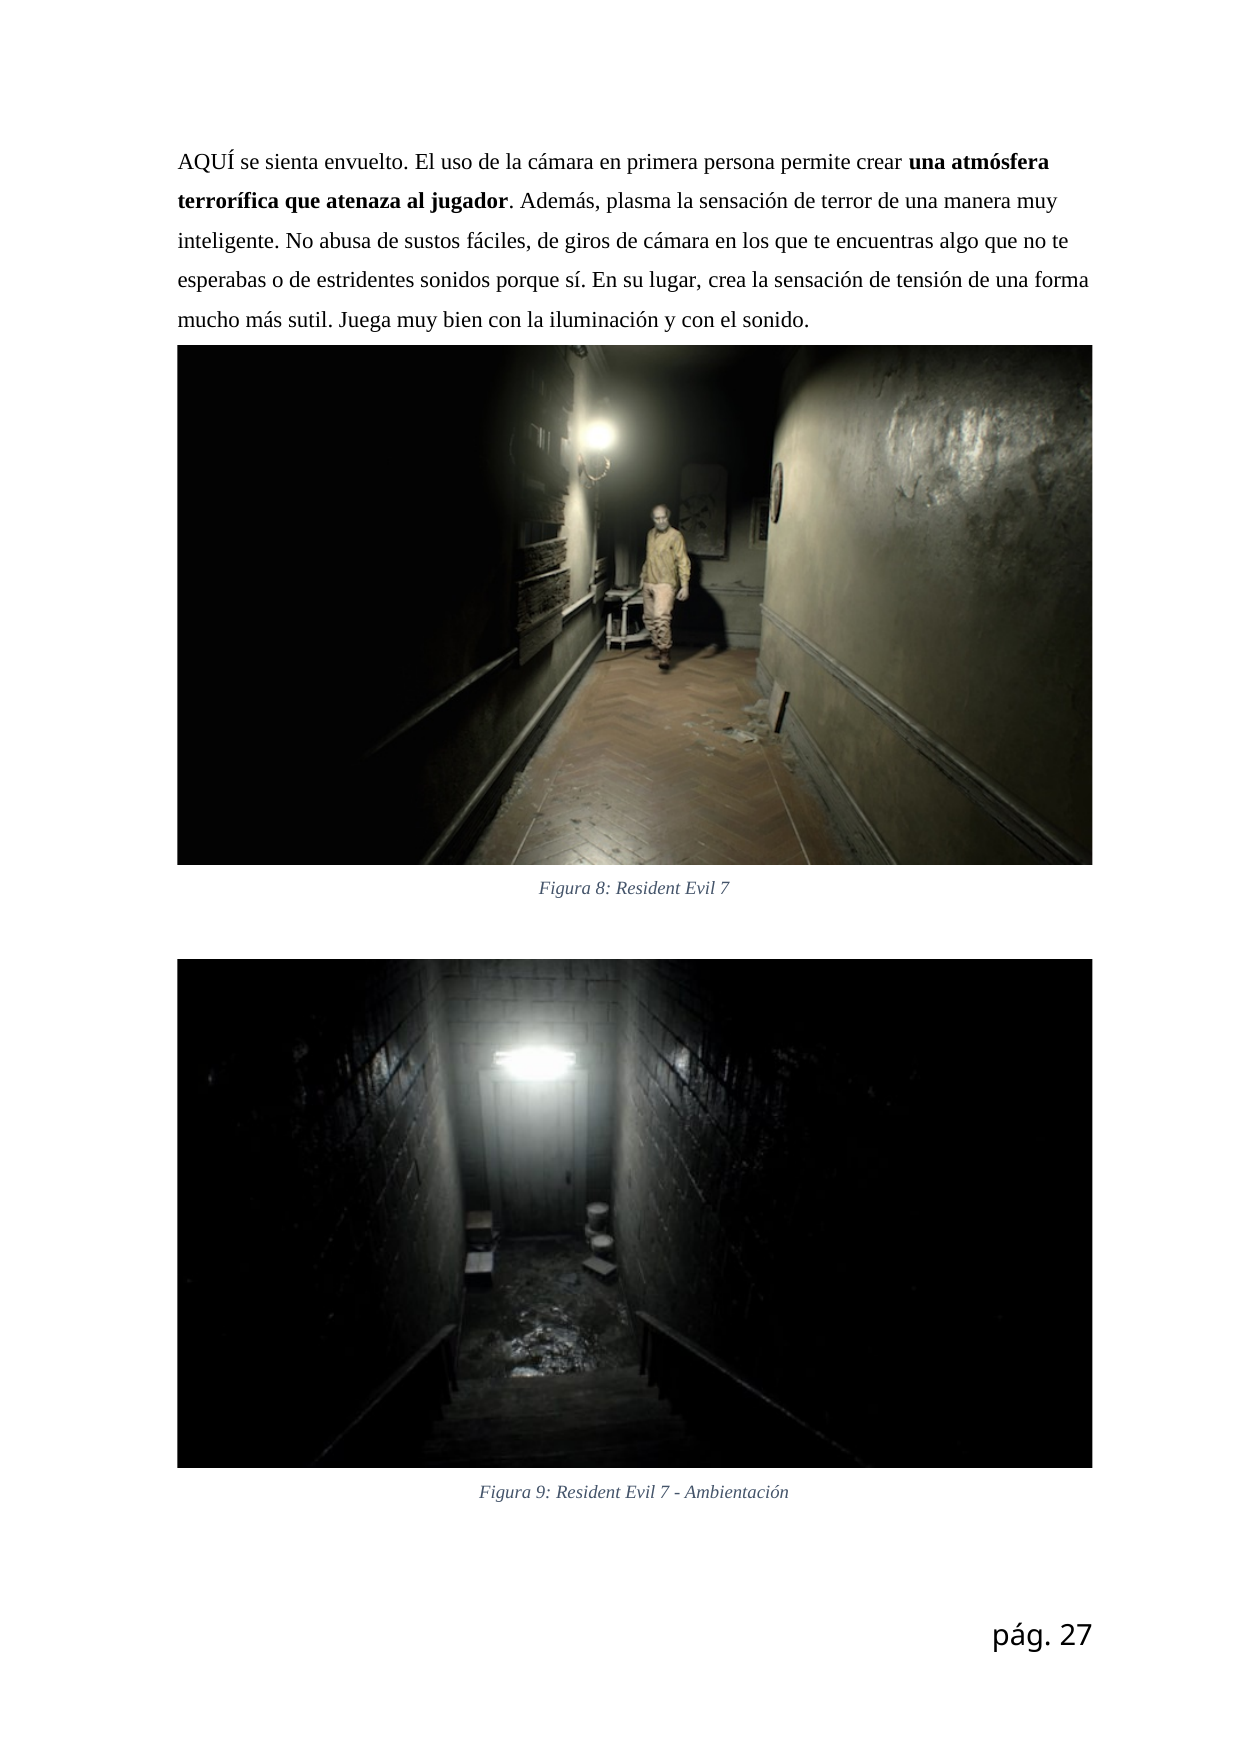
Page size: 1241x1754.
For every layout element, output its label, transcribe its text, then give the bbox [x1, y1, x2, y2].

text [177, 148, 1092, 332]
picture [177, 345, 1093, 865]
picture [177, 959, 1093, 1468]
text Figura 9: Resident Evil 7 - Ambientación [177, 1481, 1092, 1503]
text Figura 8: Resident Evil 7 [177, 877, 1092, 899]
